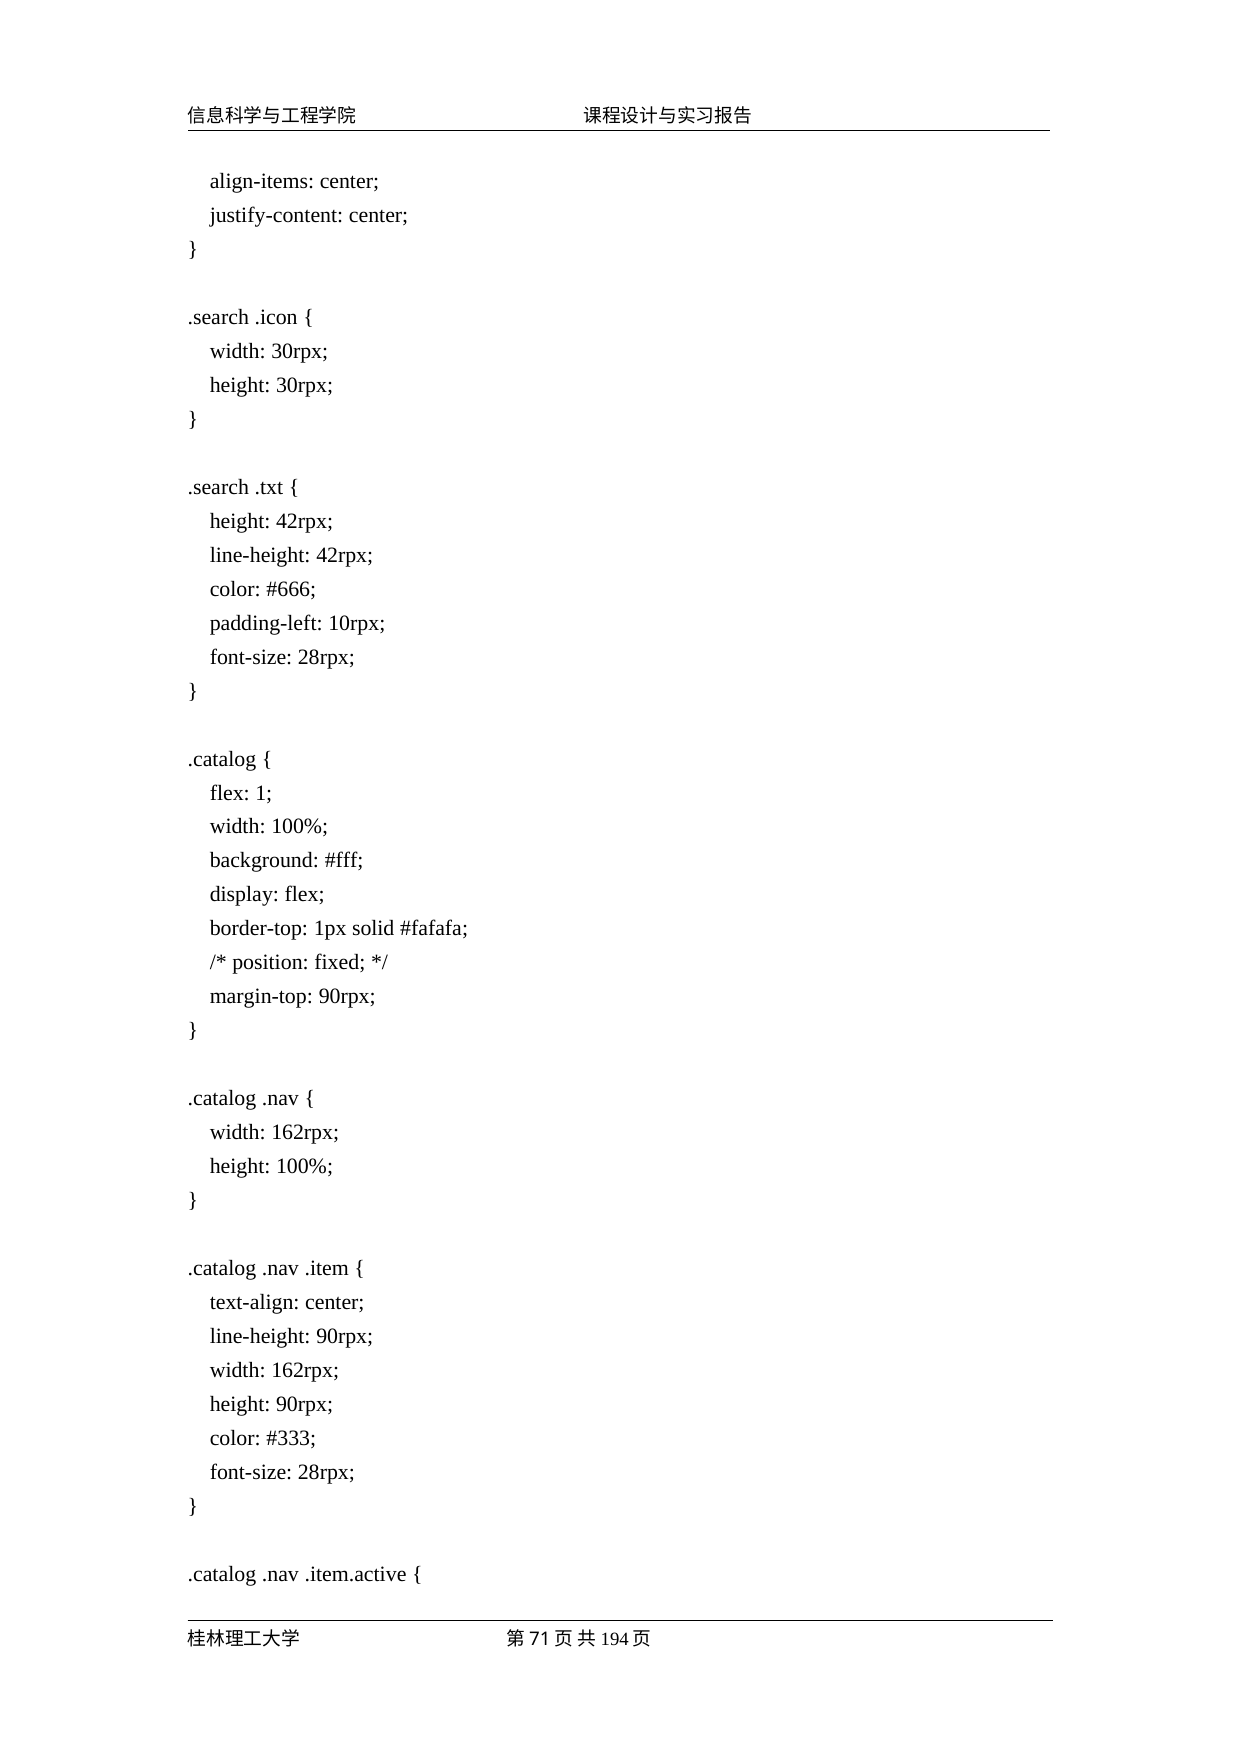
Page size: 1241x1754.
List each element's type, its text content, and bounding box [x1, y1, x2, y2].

text width: 162rpx; [187, 1115, 1053, 1149]
text width: 162rpx; [187, 1352, 1053, 1386]
text border-top: 1px solid #fafafa; [187, 911, 1053, 945]
text /* position: fixed; */ [187, 945, 1053, 979]
text color: #666; [187, 571, 1053, 605]
text display: flex; [187, 877, 1053, 911]
text width: 100%; [187, 809, 1053, 843]
text flex: 1; [187, 775, 1053, 809]
text justify-content: center; [187, 198, 1053, 232]
text } [187, 673, 1053, 707]
text } [187, 1488, 1053, 1522]
text .search .icon { [187, 300, 1053, 334]
text font-size: 28rpx; [187, 1454, 1053, 1488]
text font-size: 28rpx; [187, 639, 1053, 673]
text .catalog { [187, 741, 1053, 775]
text line-height: 42rpx; [187, 537, 1053, 571]
text .catalog .nav { [187, 1081, 1053, 1115]
text width: 30rpx; [187, 334, 1053, 368]
text text-align: center; [187, 1284, 1053, 1318]
text padding-left: 10rpx; [187, 605, 1053, 639]
text height: 100%; [187, 1149, 1053, 1183]
text margin-top: 90rpx; [187, 979, 1053, 1013]
text .catalog .nav .item { [187, 1251, 1053, 1284]
text color: #333; [187, 1420, 1053, 1454]
text height: 30rpx; [187, 368, 1053, 402]
text } [187, 232, 1053, 266]
text } [187, 402, 1053, 436]
text .search .txt { [187, 469, 1053, 503]
text height: 90rpx; [187, 1386, 1053, 1420]
text } [187, 1013, 1053, 1047]
text align-items: center; [187, 164, 1053, 198]
text } [187, 1183, 1053, 1217]
text .catalog .nav .item.active { [187, 1556, 1053, 1590]
text background: #fff; [187, 843, 1053, 877]
text height: 42rpx; [187, 503, 1053, 537]
text line-height: 90rpx; [187, 1318, 1053, 1352]
